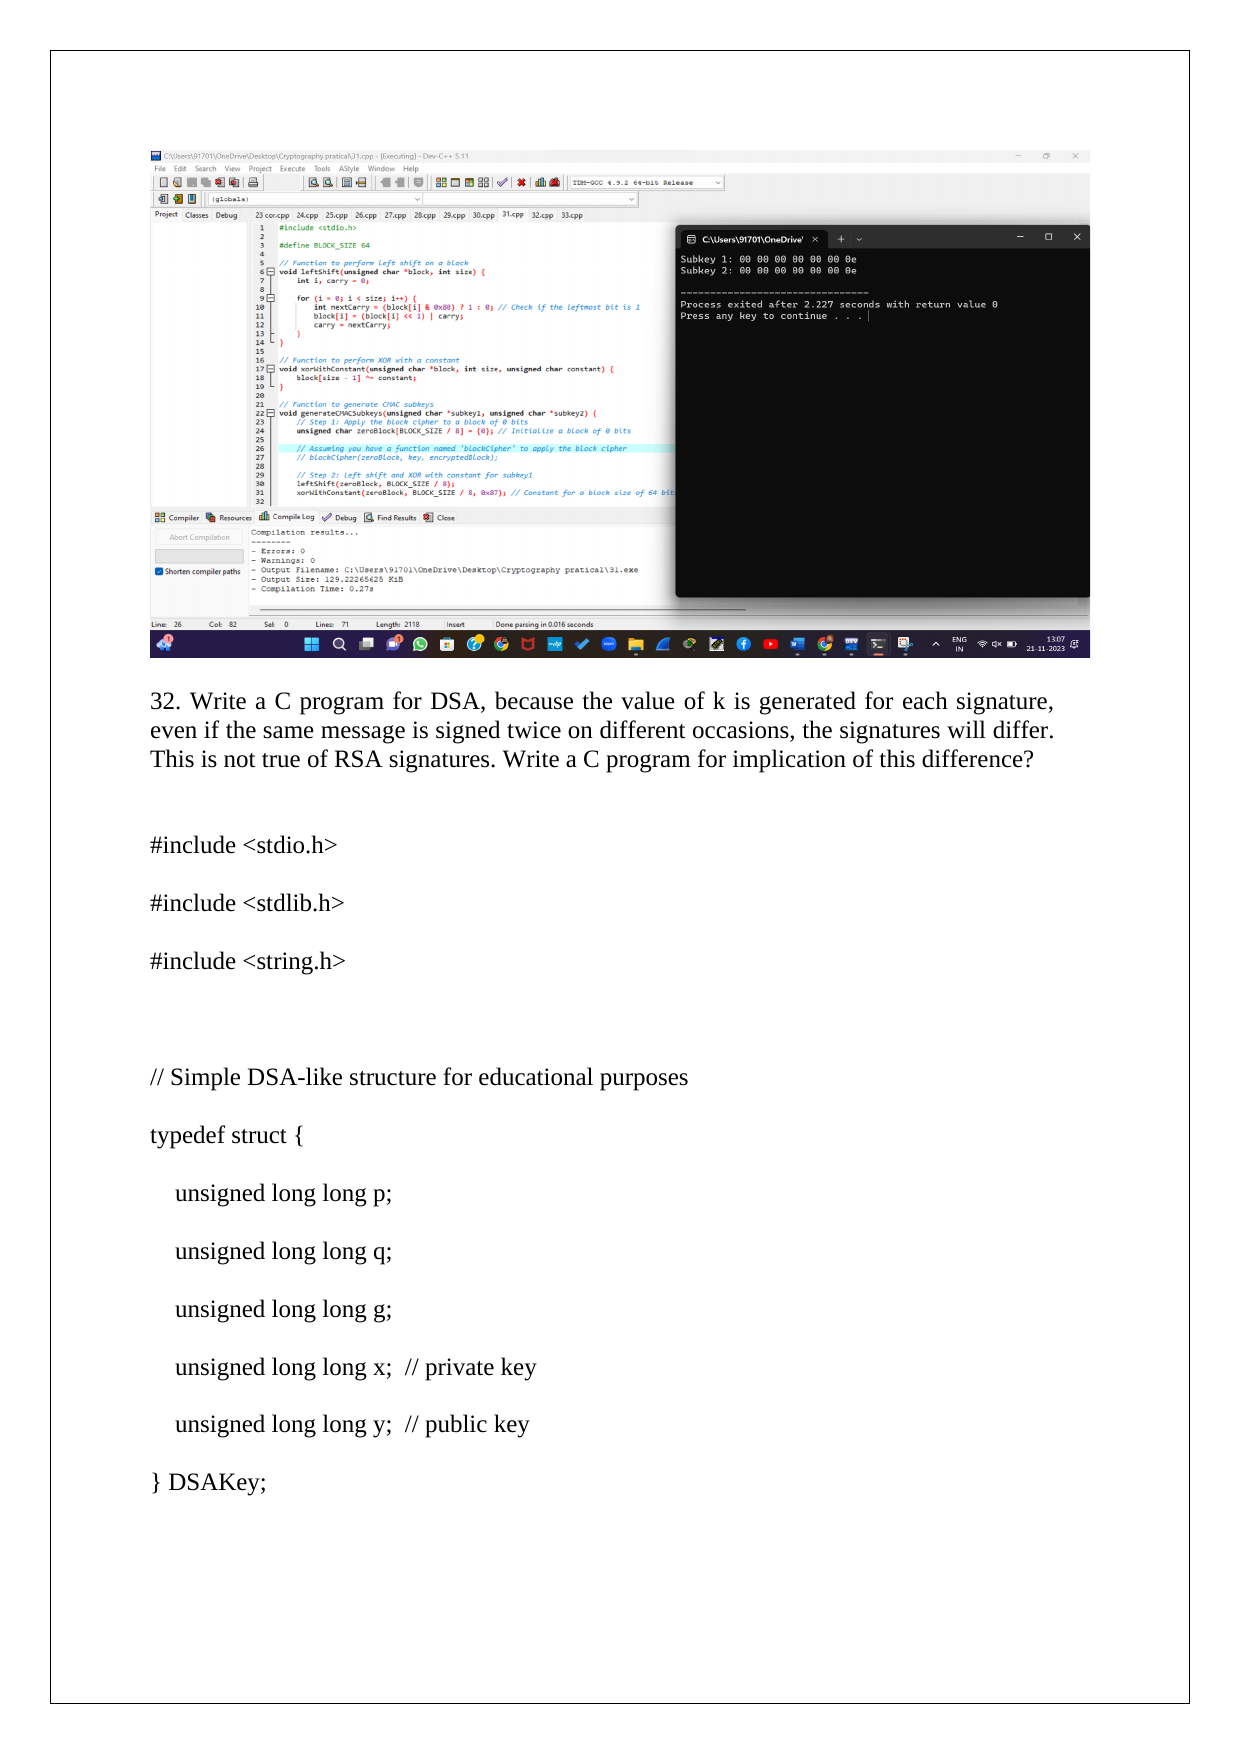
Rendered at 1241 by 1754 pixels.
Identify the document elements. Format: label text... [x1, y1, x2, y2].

text typedef struct { [150, 1120, 1056, 1149]
text unsigned long long x; // private key [150, 1352, 1056, 1380]
text unsigned long long q; [150, 1236, 1056, 1264]
text // Simple DSA-like structure for educational purposes [150, 1062, 1056, 1091]
text #include <stdio.h> [150, 830, 1056, 859]
text } DSAKey; [150, 1467, 1056, 1496]
text unsigned long long p; [150, 1178, 1056, 1207]
text #include <string.h> [150, 946, 1056, 975]
text 32. Write a C program for DSA, because the value of k is generated for each signature, even if the same message is signed twice on different occasions, the signatures will differ. This is not true of RSA signatures. Write a C program for implication of this difference? [150, 686, 1056, 772]
text #include <stdlib.h> [150, 888, 1056, 917]
text unsigned long long g; [150, 1294, 1056, 1322]
text unsigned long long y; // public key [150, 1409, 1056, 1438]
picture [150, 150, 1091, 658]
